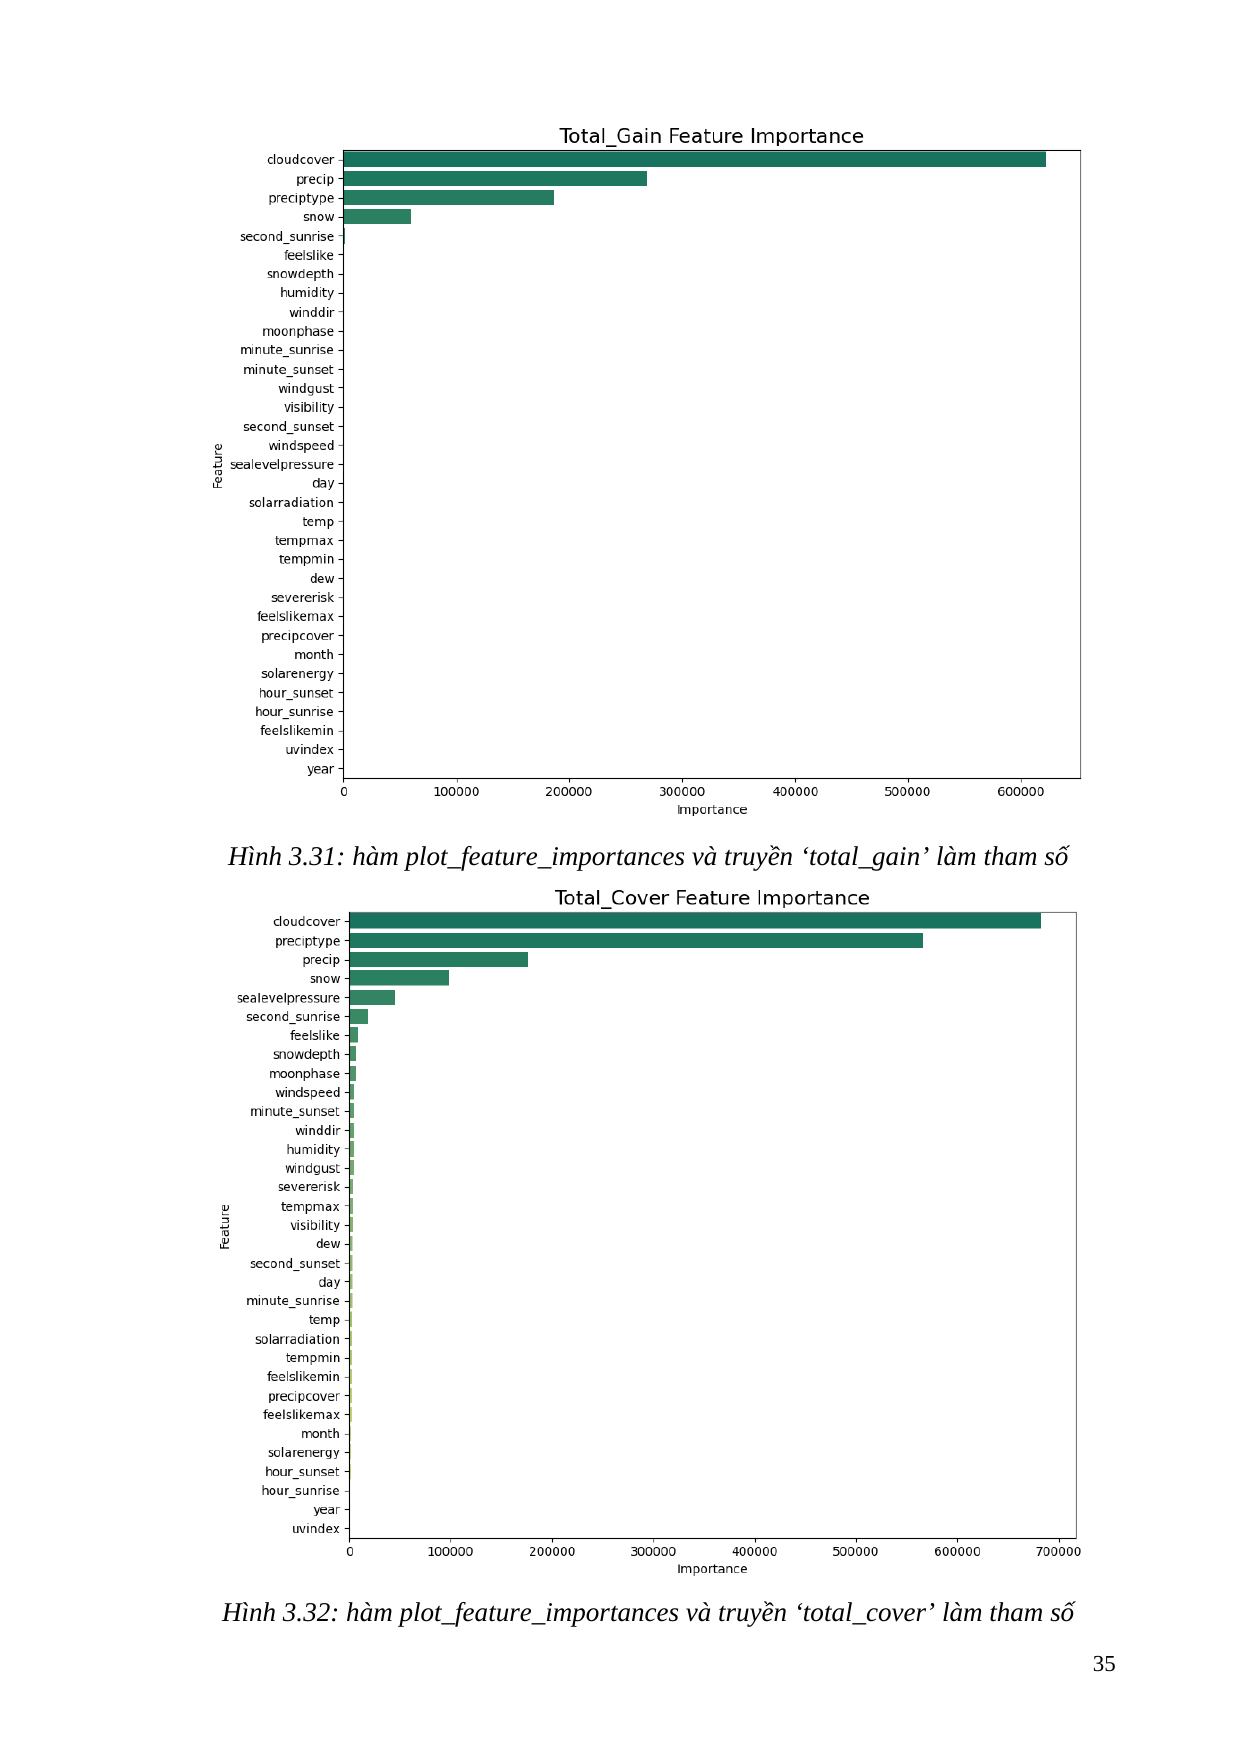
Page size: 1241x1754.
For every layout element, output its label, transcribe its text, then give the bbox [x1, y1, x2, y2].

picture [202, 118, 1098, 824]
text Hình 3.31: hàm plot_feature_importances và truyền ‘total_gain’ làm tham số [177, 840, 1122, 871]
text Hình 3.32: hàm plot_feature_importances và truyền ‘total_cover’ làm tham số [177, 1596, 1122, 1628]
picture [206, 888, 1093, 1581]
